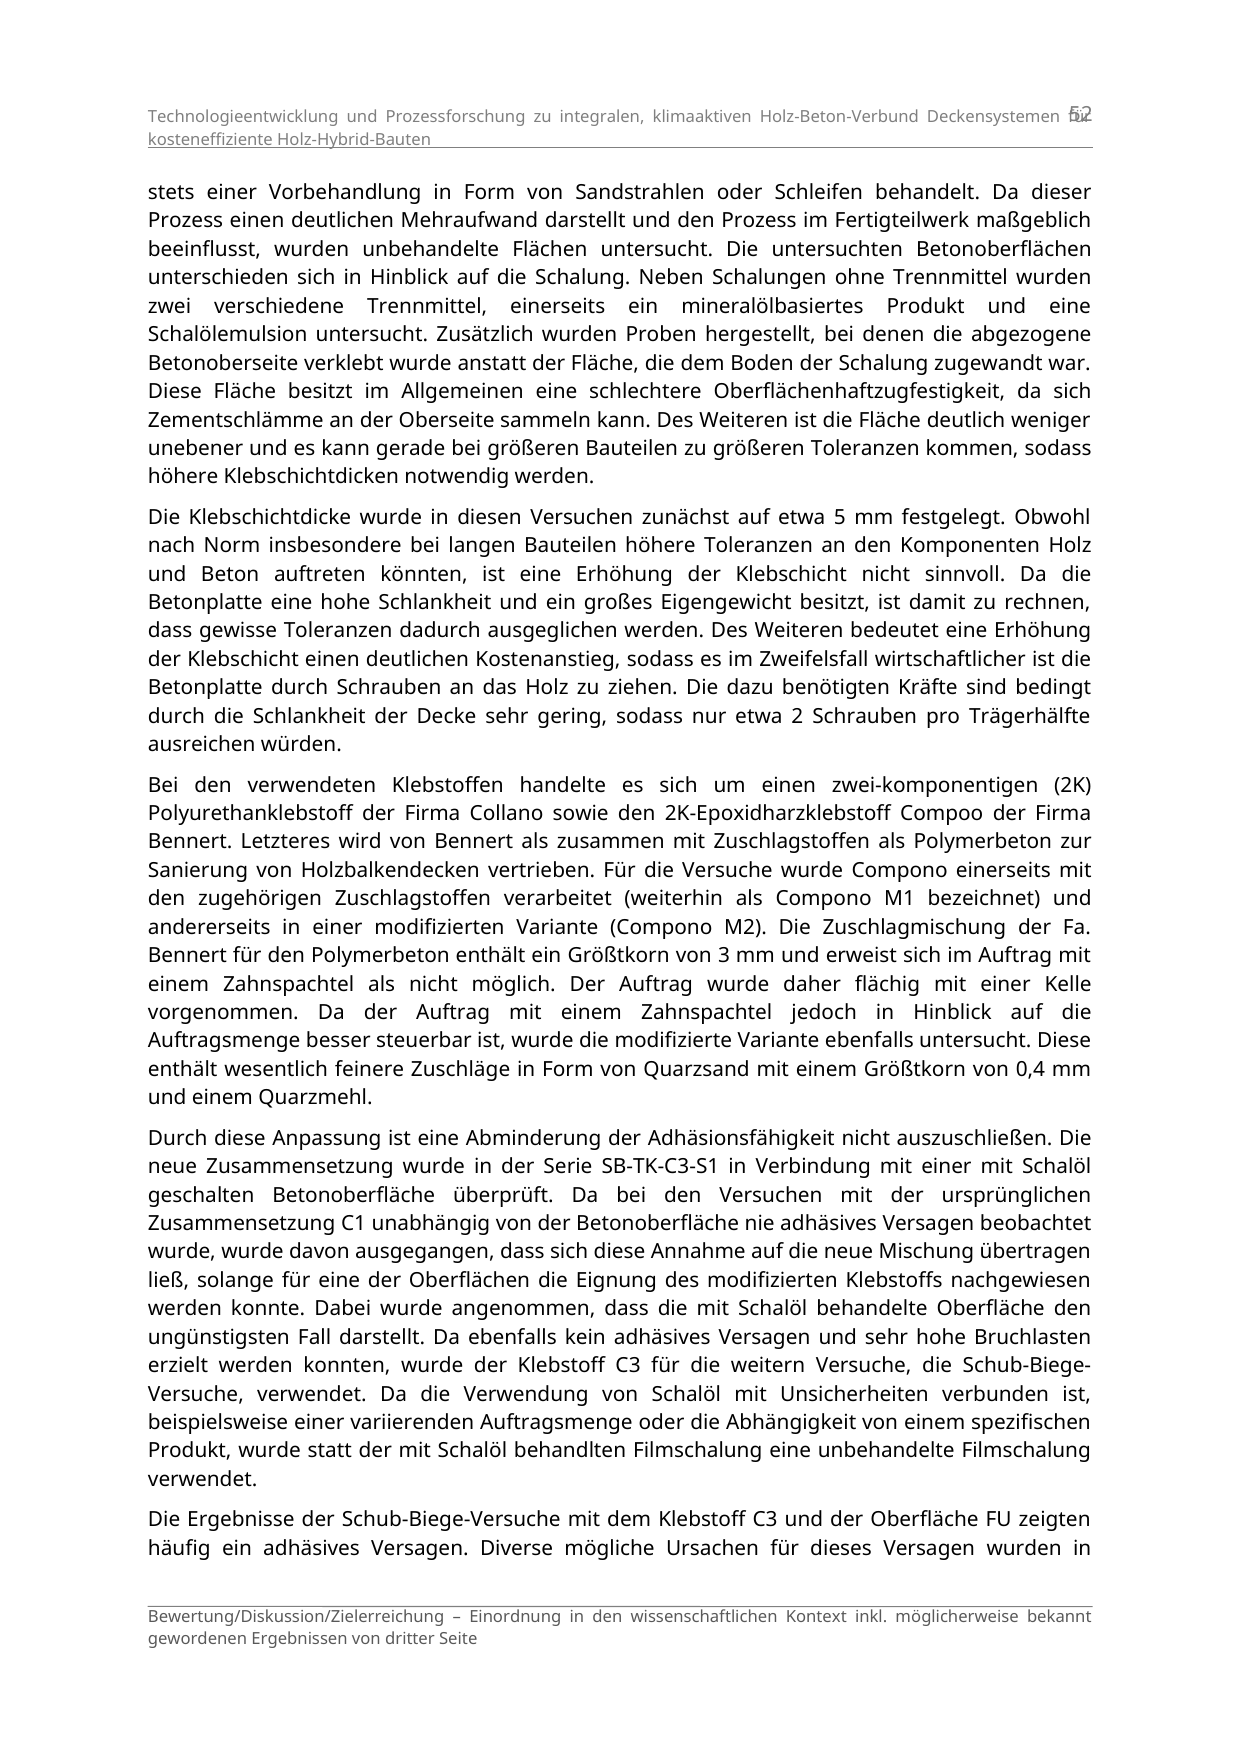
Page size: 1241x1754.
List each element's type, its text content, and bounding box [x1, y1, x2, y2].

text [148, 1504, 1092, 1561]
text Die Klebschichtdicke wurde in diesen Versuchen zunächst auf etwa 5 mm festgelegt. Obwohl nach Norm insbesondere bei langen Bauteilen höhere Toleranzen an den Komponenten Holz und Beton auftreten könnten, ist eine Erhöhung der Klebschicht nicht sinnvoll. Da die Betonplatte eine hohe Schlankheit und ein großes Eigengewicht besitzt, ist damit zu rechnen, dass gewisse Toleranzen dadurch ausgeglichen werden. Des Weiteren bedeutet eine Erhöhung der Klebschicht einen deutlichen Kostenanstieg, sodass es im Zweifelsfall wirtschaftlicher ist die Betonplatte durch Schrauben an das Holz zu ziehen. Die dazu benötigten Kräfte sind bedingt durch die Schlankheit der Decke sehr gering, sodass nur etwa 2 Schrauben pro Trägerhälfte ausreichen würden. [148, 502, 1092, 758]
text Bei den verwendeten Klebstoffen handelte es sich um einen zwei-komponentigen (2K) Polyurethanklebstoff der Firma Collano sowie den 2K-Epoxidharzklebstoff Compoo der Firma Bennert. Letzteres wird von Bennert als zusammen mit Zuschlagstoffen als Polymerbeton zur Sanierung von Holzbalkendecken vertrieben. Für die Versuche wurde Compono einerseits mit den zugehörigen Zuschlagstoffen verarbeitet (weiterhin als Compono M1 bezeichnet) und andererseits in einer modifizierten Variante (Compono M2). Die Zuschlagmischung der Fa. Bennert für den Polymerbeton enthält ein Größtkorn von 3 mm und erweist sich im Auftrag mit einem Zahnspachtel als nicht möglich. Der Auftrag wurde daher flächig mit einer Kelle vorgenommen. Da der Auftrag mit einem Zahnspachtel jedoch in Hinblick auf die Auftragsmenge besser steuerbar ist, wurde die modifizierte Variante ebenfalls untersucht. Diese enthält wesentlich feinere Zuschläge in Form von Quarzsand mit einem Größtkorn von 0,4 mm und einem Quarzmehl. [148, 770, 1092, 1111]
text Durch diese Anpassung ist eine Abminderung der Adhäsionsfähigkeit nicht auszuschließen. Die neue Zusammensetzung wurde in der Serie SB-TK-C3-S1 in Verbindung mit einer mit Schalöl geschalten Betonoberfläche überprüft. Da bei den Versuchen mit der ursprünglichen Zusammensetzung C1 unabhängig von der Betonoberfläche nie adhäsives Versagen beobachtet wurde, wurde davon ausgegangen, dass sich diese Annahme auf die neue Mischung übertragen ließ, solange für eine der Oberflächen die Eignung des modifizierten Klebstoffs nachgewiesen werden konnte. Dabei wurde angenommen, dass die mit Schalöl behandelte Oberfläche den ungünstigsten Fall darstellt. Da ebenfalls kein adhäsives Versagen und sehr hohe Bruchlasten erzielt werden konnten, wurde der Klebstoff C3 für die weitern Versuche, die Schub-Biege-Versuche, verwendet. Da die Verwendung von Schalöl mit Unsicherheiten verbunden ist, beispielsweise einer variierenden Auftragsmenge oder die Abhängigkeit von einem spezifischen Produkt, wurde statt der mit Schalöl behandlten Filmschalung eine unbehandelte Filmschalung verwendet. [148, 1123, 1092, 1492]
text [148, 177, 1092, 490]
